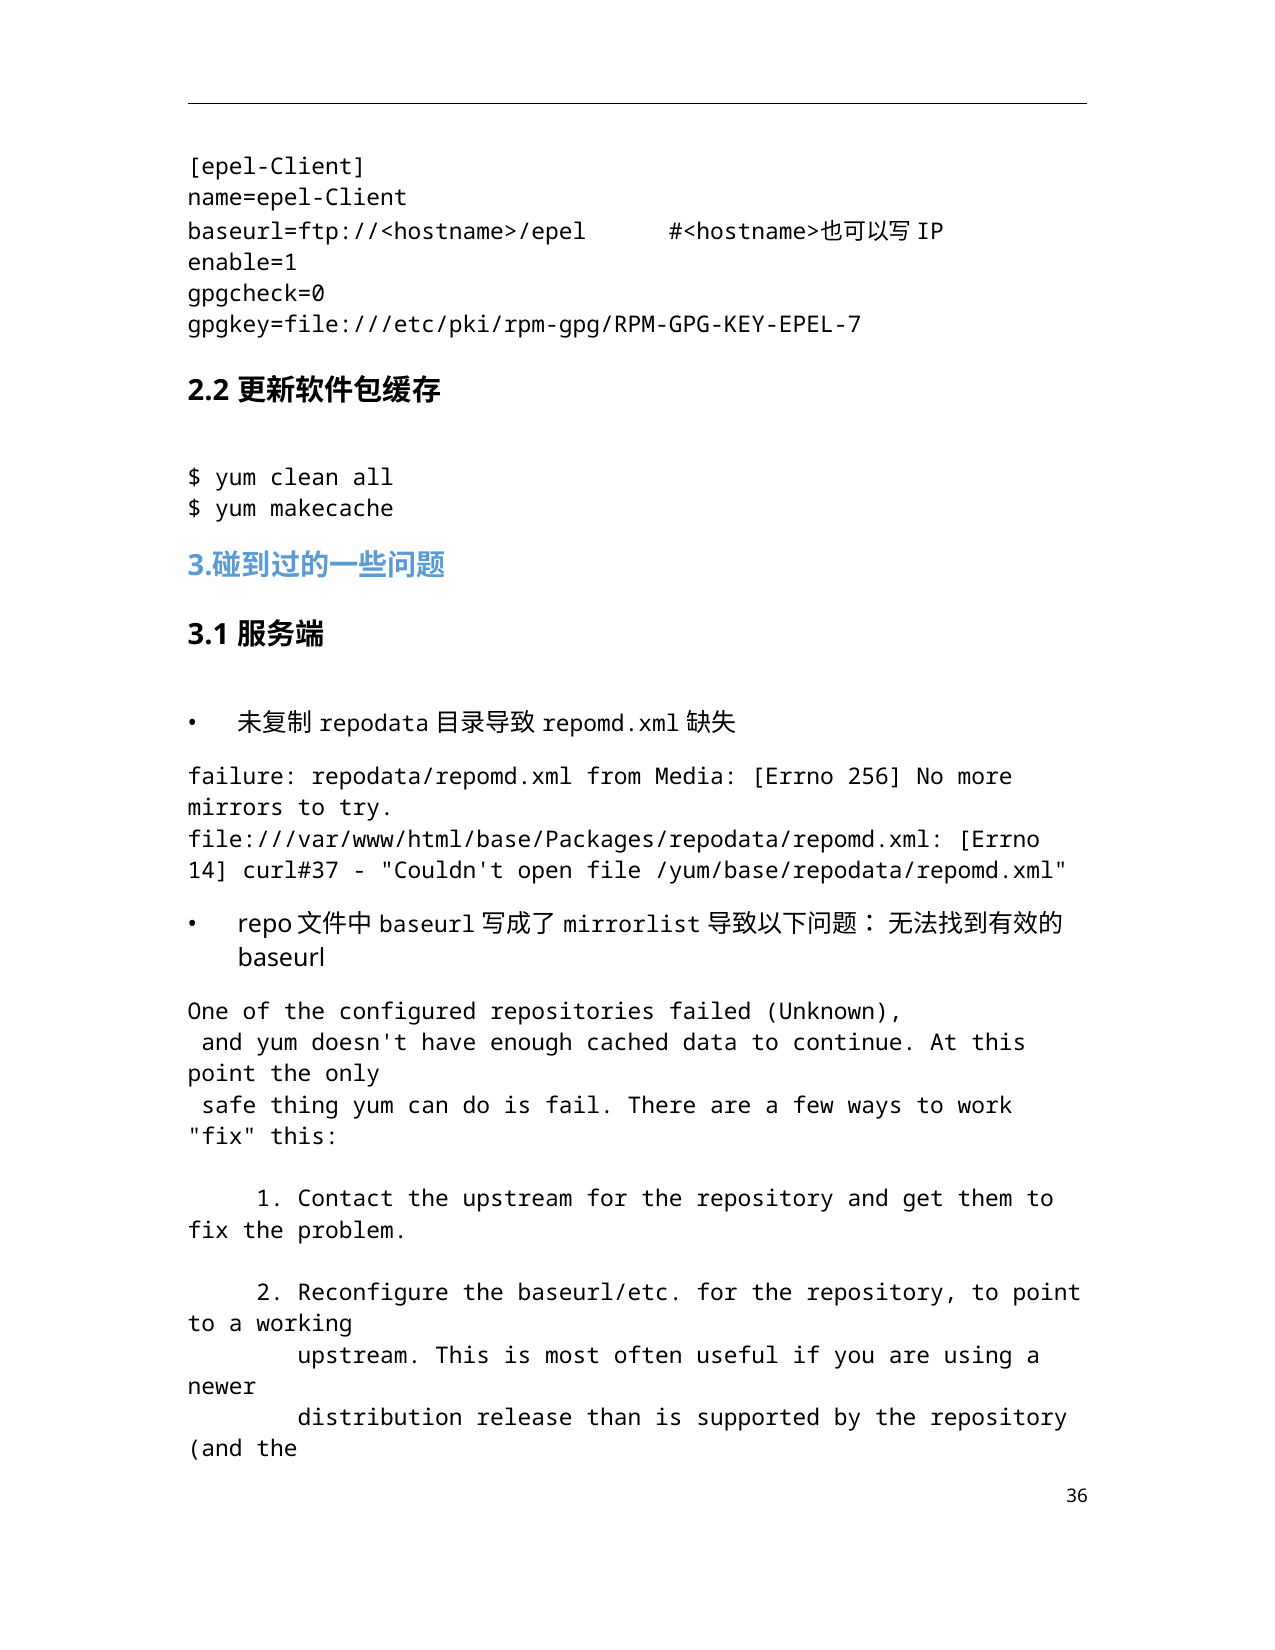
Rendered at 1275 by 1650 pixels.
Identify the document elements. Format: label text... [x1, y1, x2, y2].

subtitle 3.1 服务端 [187, 613, 1087, 653]
text [epel-Client] name=epel-Client baseurl=ftp://<hostname>/epel #<hostname>也可以写IP enable=1 gpgcheck=0 gpgkey=file:///etc/pki/rpm-gpg/RPM-GPG-KEY-EPEL-7 [187, 150, 1087, 339]
subtitle 3.碰到过的一些问题 [187, 544, 1087, 584]
list 未复制 repodata 目录导致 repomd.xml 缺失 [187, 705, 1087, 739]
list repo文件中 baseurl 写成了 mirrorlist 导致以下问题： 无法找到有效的 baseurl [187, 906, 1087, 974]
subtitle 2.2 更新软件包缓存 [187, 369, 1087, 408]
text $ yum clean all $ yum makecache [187, 461, 1087, 523]
text failure: repodata/repomd.xml from Media: [Errno 256] No more mirrors to try. file:///var/www/html/base/Packages/repodata/repomd.xml: [Errno 14] curl#37 - "Couldn't open file /yum/base/repodata/repomd.xml" [187, 760, 1087, 885]
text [187, 995, 1087, 1463]
